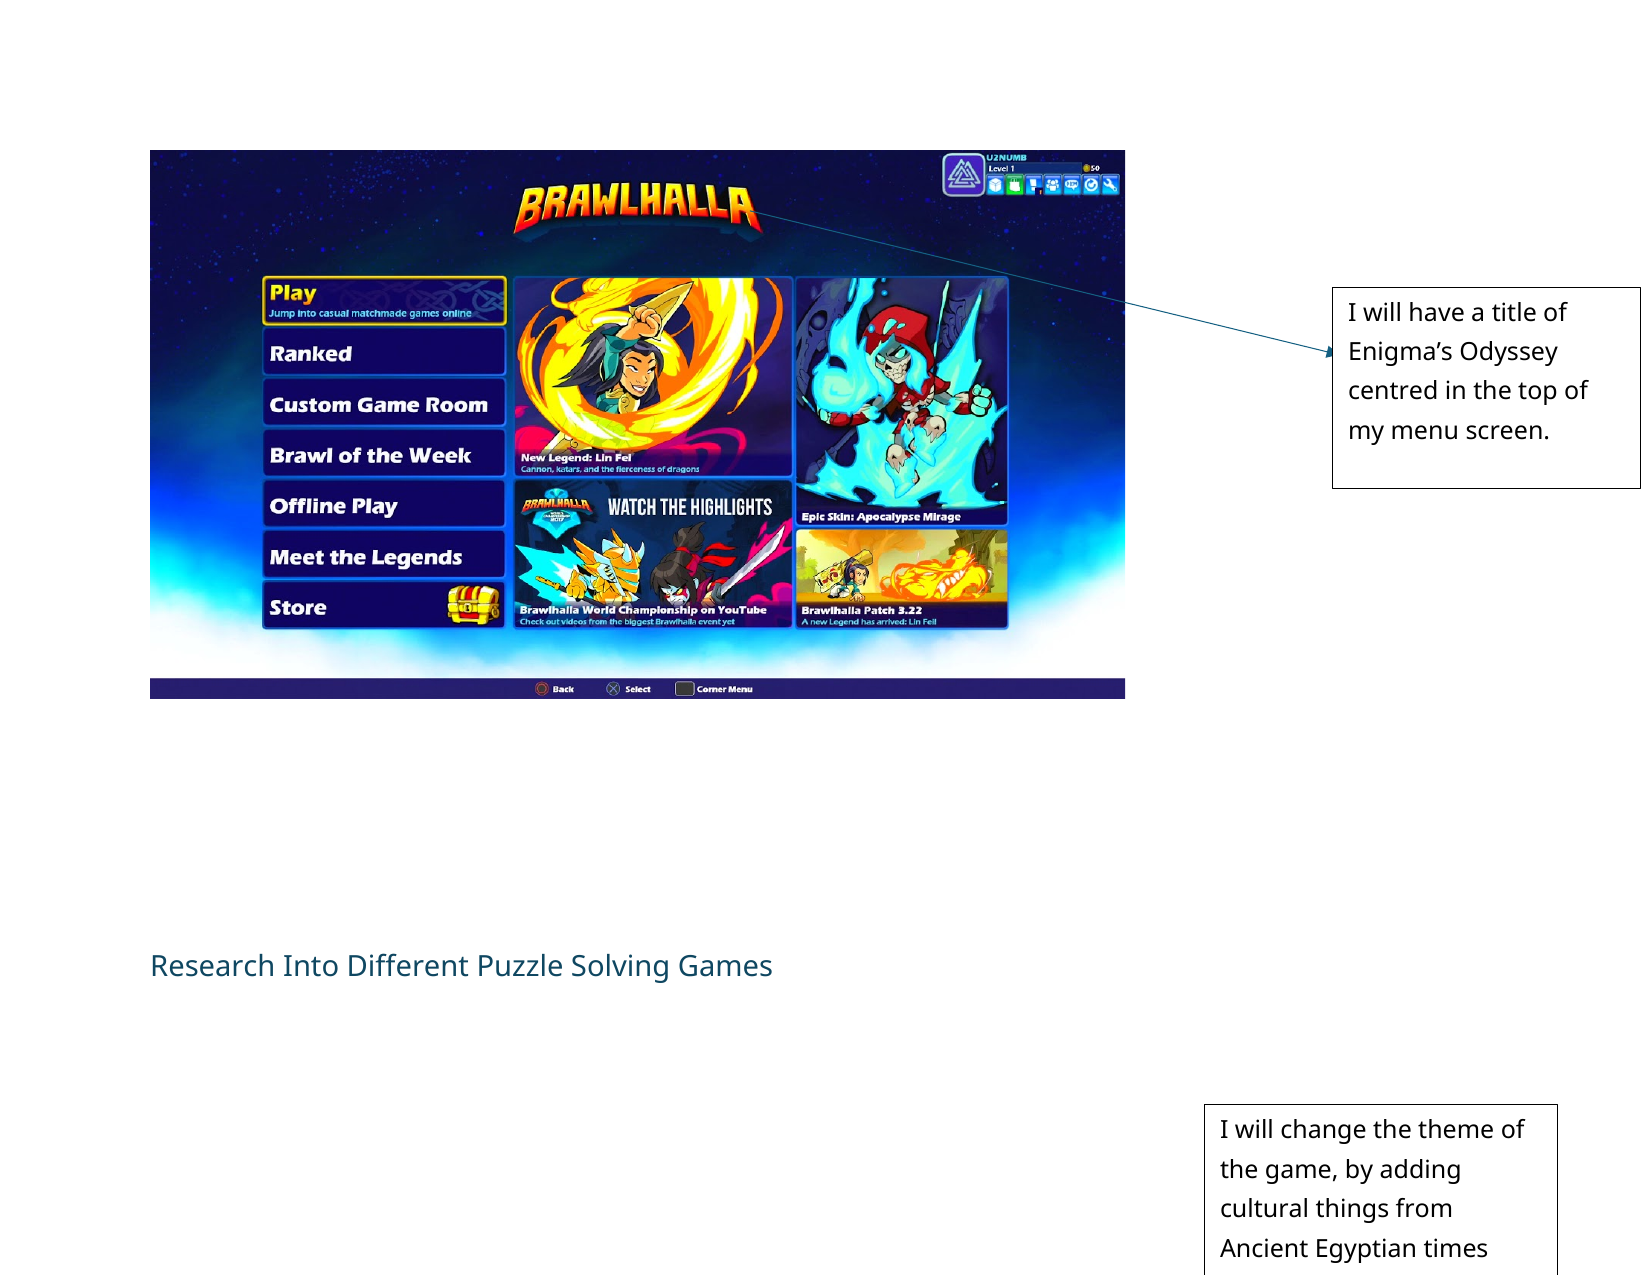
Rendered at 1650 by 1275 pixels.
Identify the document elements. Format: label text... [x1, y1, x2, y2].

picture [150, 150, 1125, 699]
subtitle Research Into Different Puzzle Solving Games [150, 945, 1500, 985]
